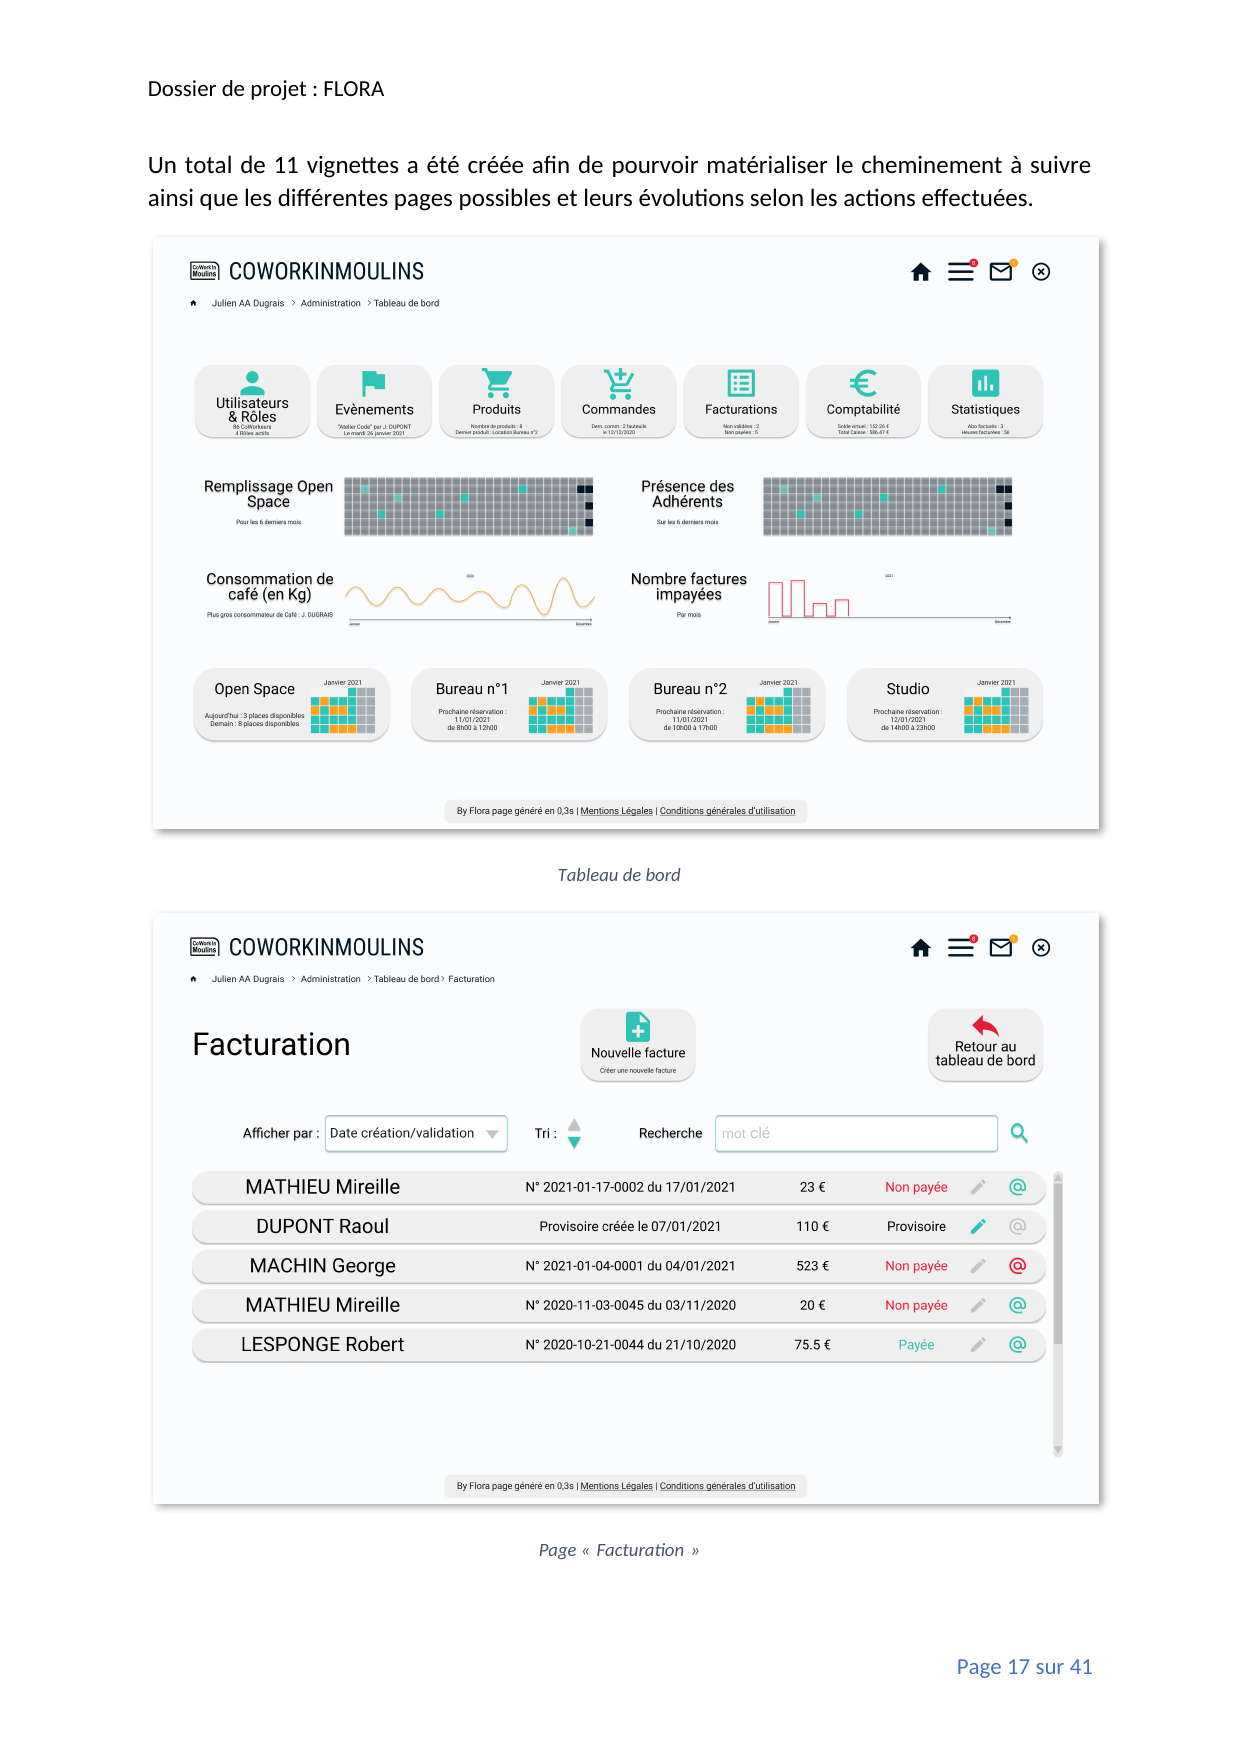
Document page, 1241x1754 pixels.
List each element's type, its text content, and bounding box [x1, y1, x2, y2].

text Un total de 11 vignettes a été créée afin de pourvoir matérialiser le cheminement à suivre ainsi que les différentes pages possibles et leurs évolutions selon les actions effectuées. [148, 149, 1093, 213]
picture [153, 913, 1099, 1504]
text Page « Facturation » [148, 1538, 1093, 1561]
text Tableau de bord [148, 863, 1093, 886]
picture [153, 237, 1099, 829]
